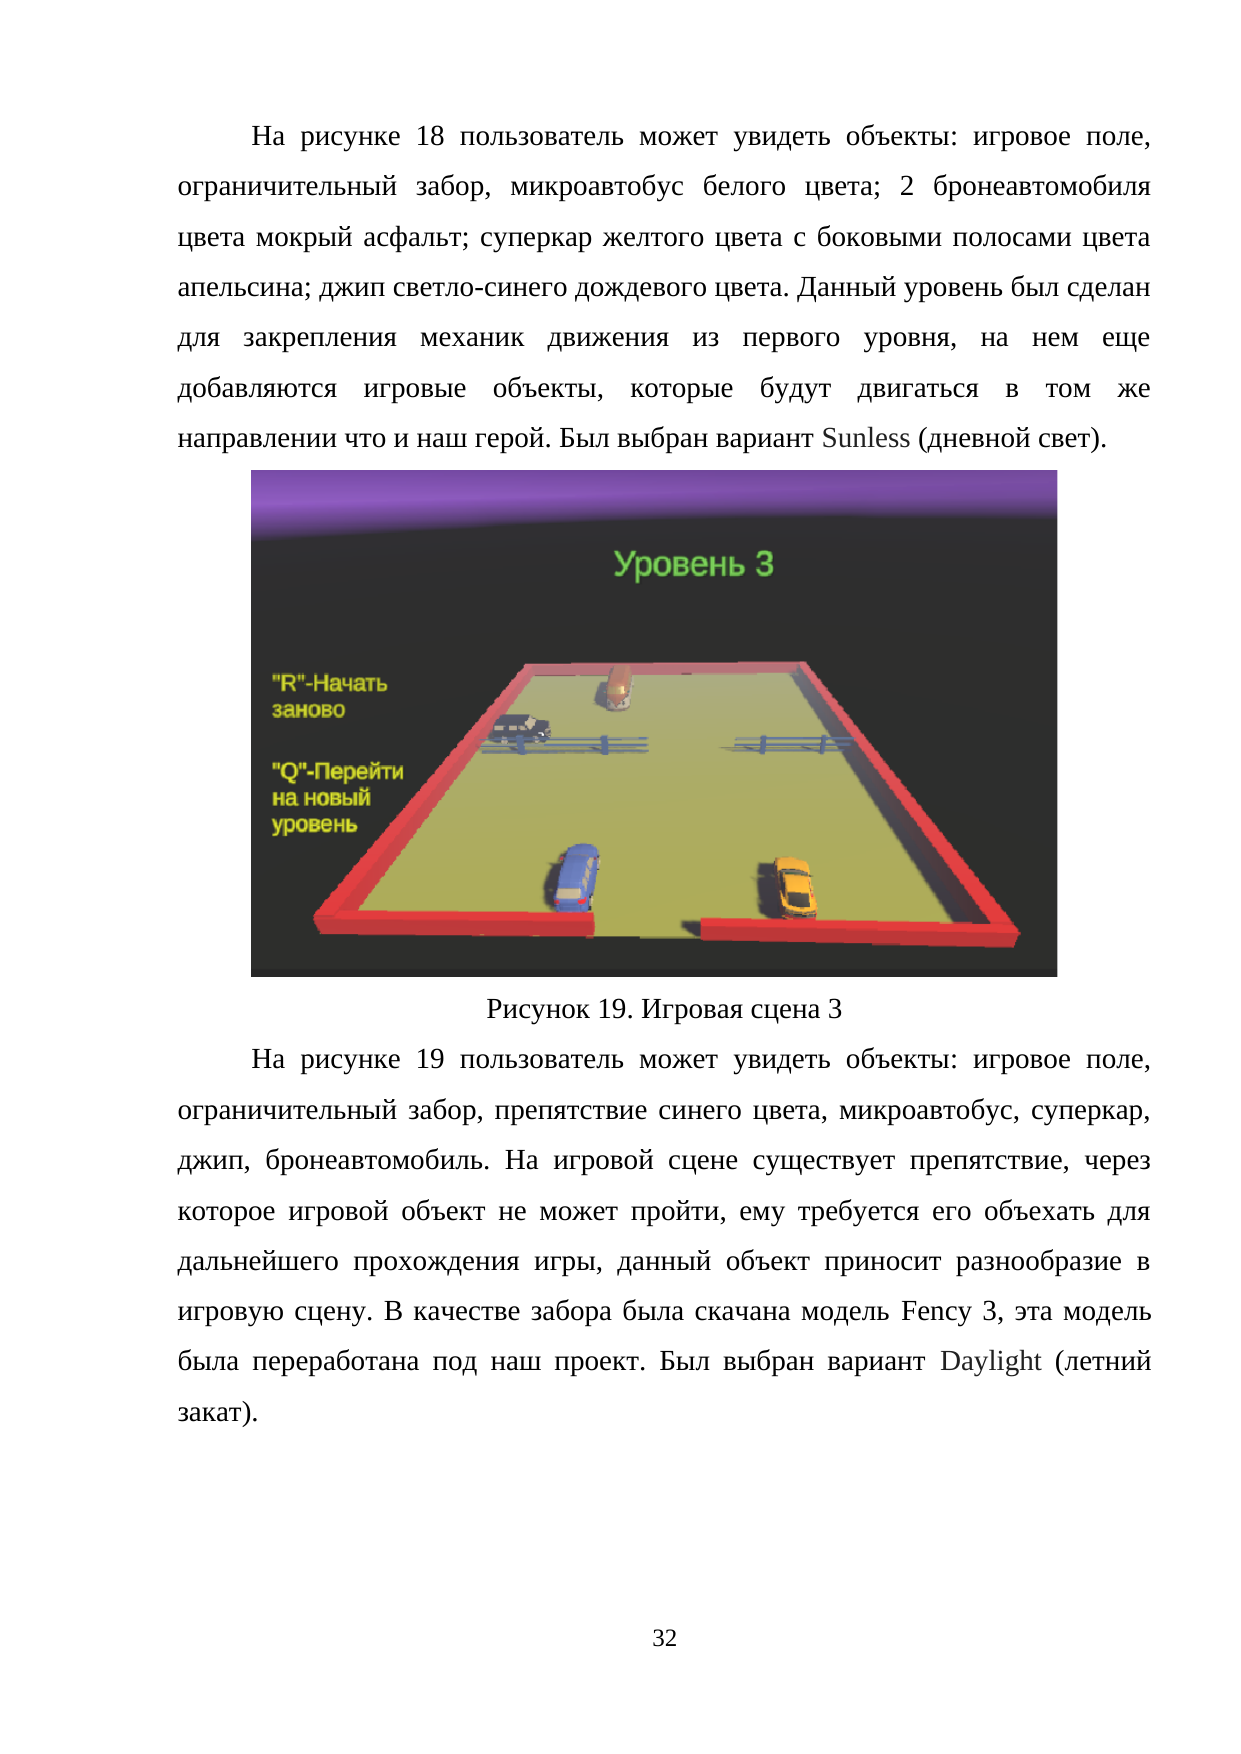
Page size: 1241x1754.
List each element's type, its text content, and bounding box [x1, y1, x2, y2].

picture [251, 470, 1058, 977]
text На рисунке 19 пользователь может увидеть объекты: игровое поле, ограничительный забор, препятствие синего цвета, микроавтобус, суперкар, джип, бронеавтомобиль. На игровой сцене существует препятствие, через которое игровой объект не может пройти, ему требуется его объехать для дальнейшего прохождения игры, данный объект приносит разнообразие в игровую сцену. В качестве забора была скачана модель Fency 3, эта модель была переработана под наш проект. Был выбран вариант Daylight (летний закат). [177, 1042, 1152, 1427]
text На рисунке 18 пользователь может увидеть объекты: игровое поле, ограничительный забор, микроавтобус белого цвета; 2 бронеавтомобиля цвета мокрый асфальт; суперкар желтого цвета с боковыми полосами цвета апельсина; джип светло-синего дождевого цвета. Данный уровень был сделан для закрепления механик движения из первого уровня, на нем еще добавляются игровые объекты, которые будут двигаться в том же направлении что и наш герой. Был выбран вариант Sunless (дневной свет). [177, 118, 1152, 453]
text Рисунок 19. Игровая сцена 3 [177, 991, 1152, 1025]
